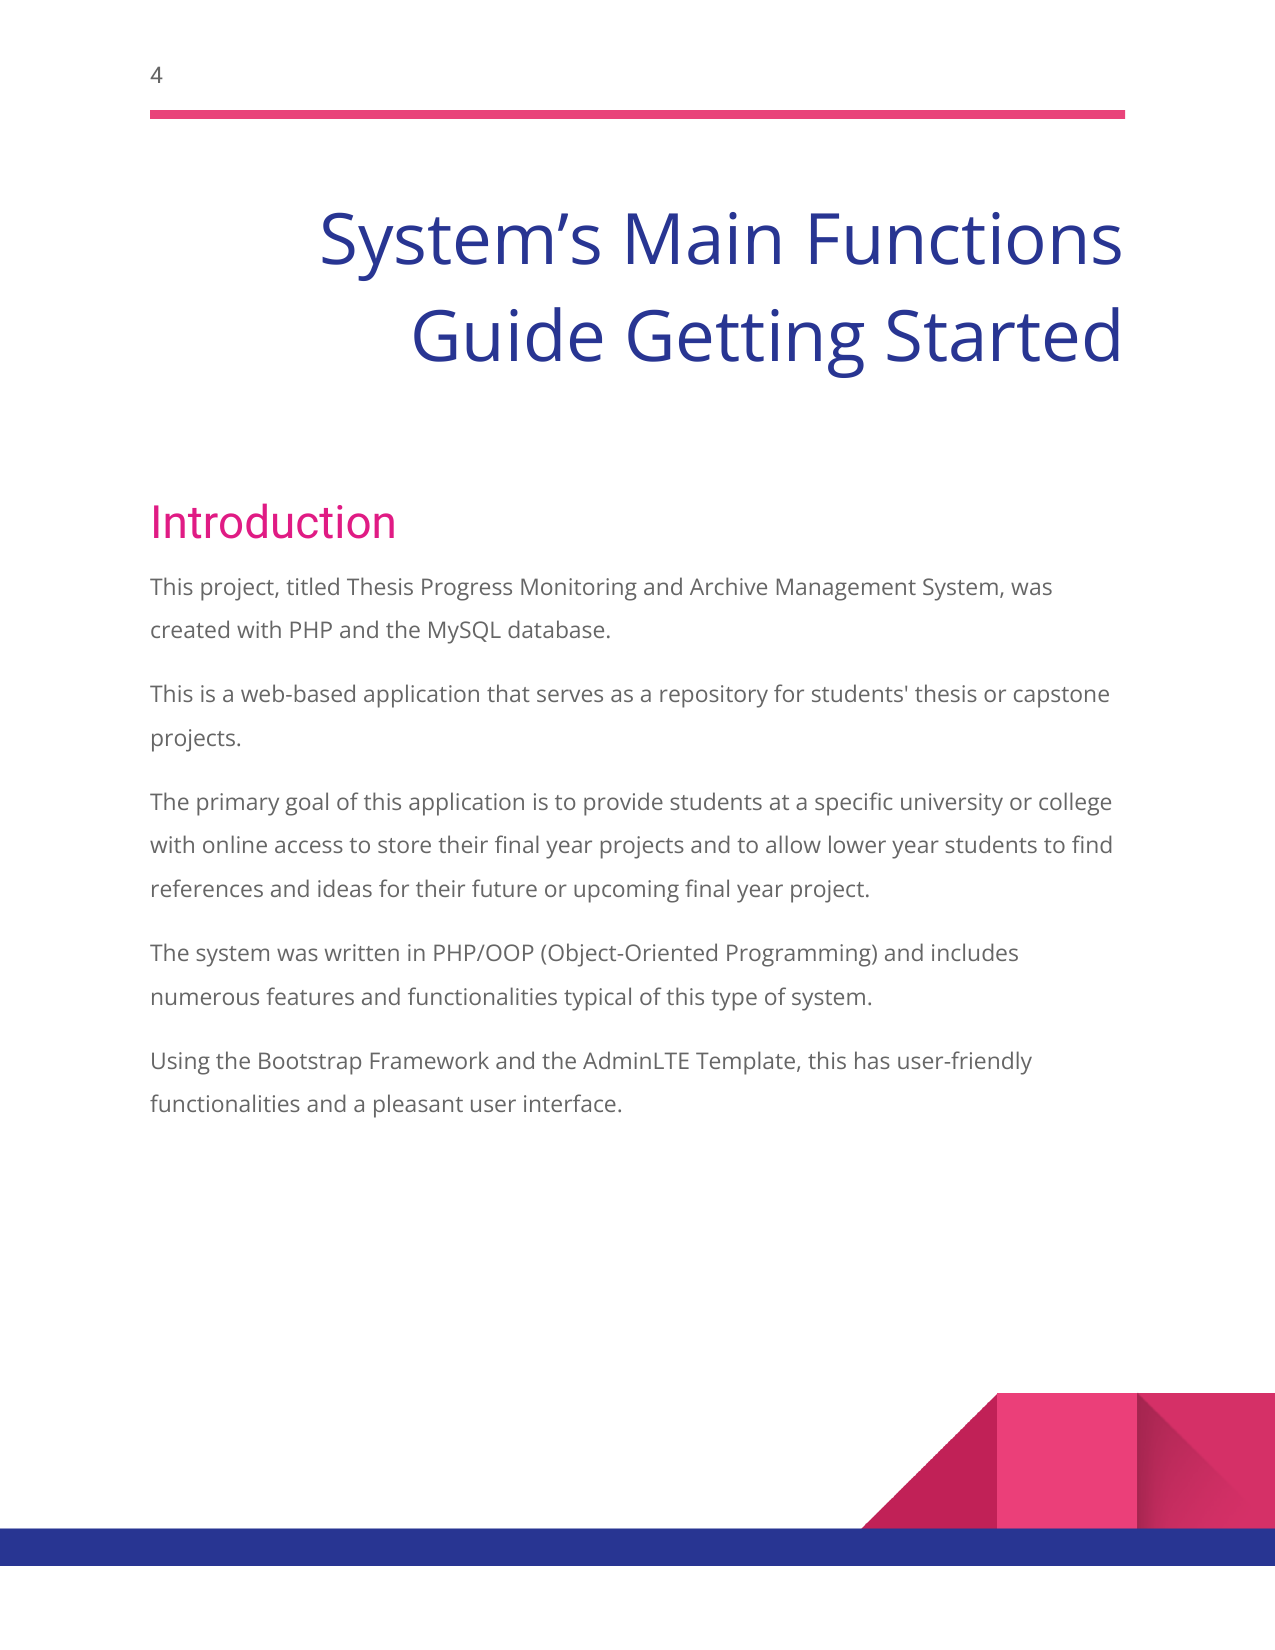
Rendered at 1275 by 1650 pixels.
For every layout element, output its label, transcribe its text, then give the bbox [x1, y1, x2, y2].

text This project, titled Thesis Progress Monitoring and Archive Management System, was created with PHP and the MySQL database. [150, 571, 1125, 645]
text The system was written in PHP/OOP (Object-Oriented Programming) and includes numerous features and functionalities typical of this type of system. [150, 937, 1125, 1012]
text Using the Bootstrap Framework and the AdminLTE Template, this has user-friendly functionalities and a pleasant user interface. [150, 1045, 1125, 1119]
picture [150, 110, 1125, 119]
text This is a web-based application that serves as a repository for students' thesis or capstone projects. [150, 678, 1125, 753]
picture [0, 1391, 1275, 1566]
title System’s Main Functions Guide Getting Started [148, 189, 1125, 382]
text The primary goal of this application is to provide students at a specific university or college with online access to store their final year projects and to allow lower year students to find references and ideas for their future or upcoming final year project. [150, 786, 1125, 904]
subtitle Introduction [150, 496, 1125, 550]
